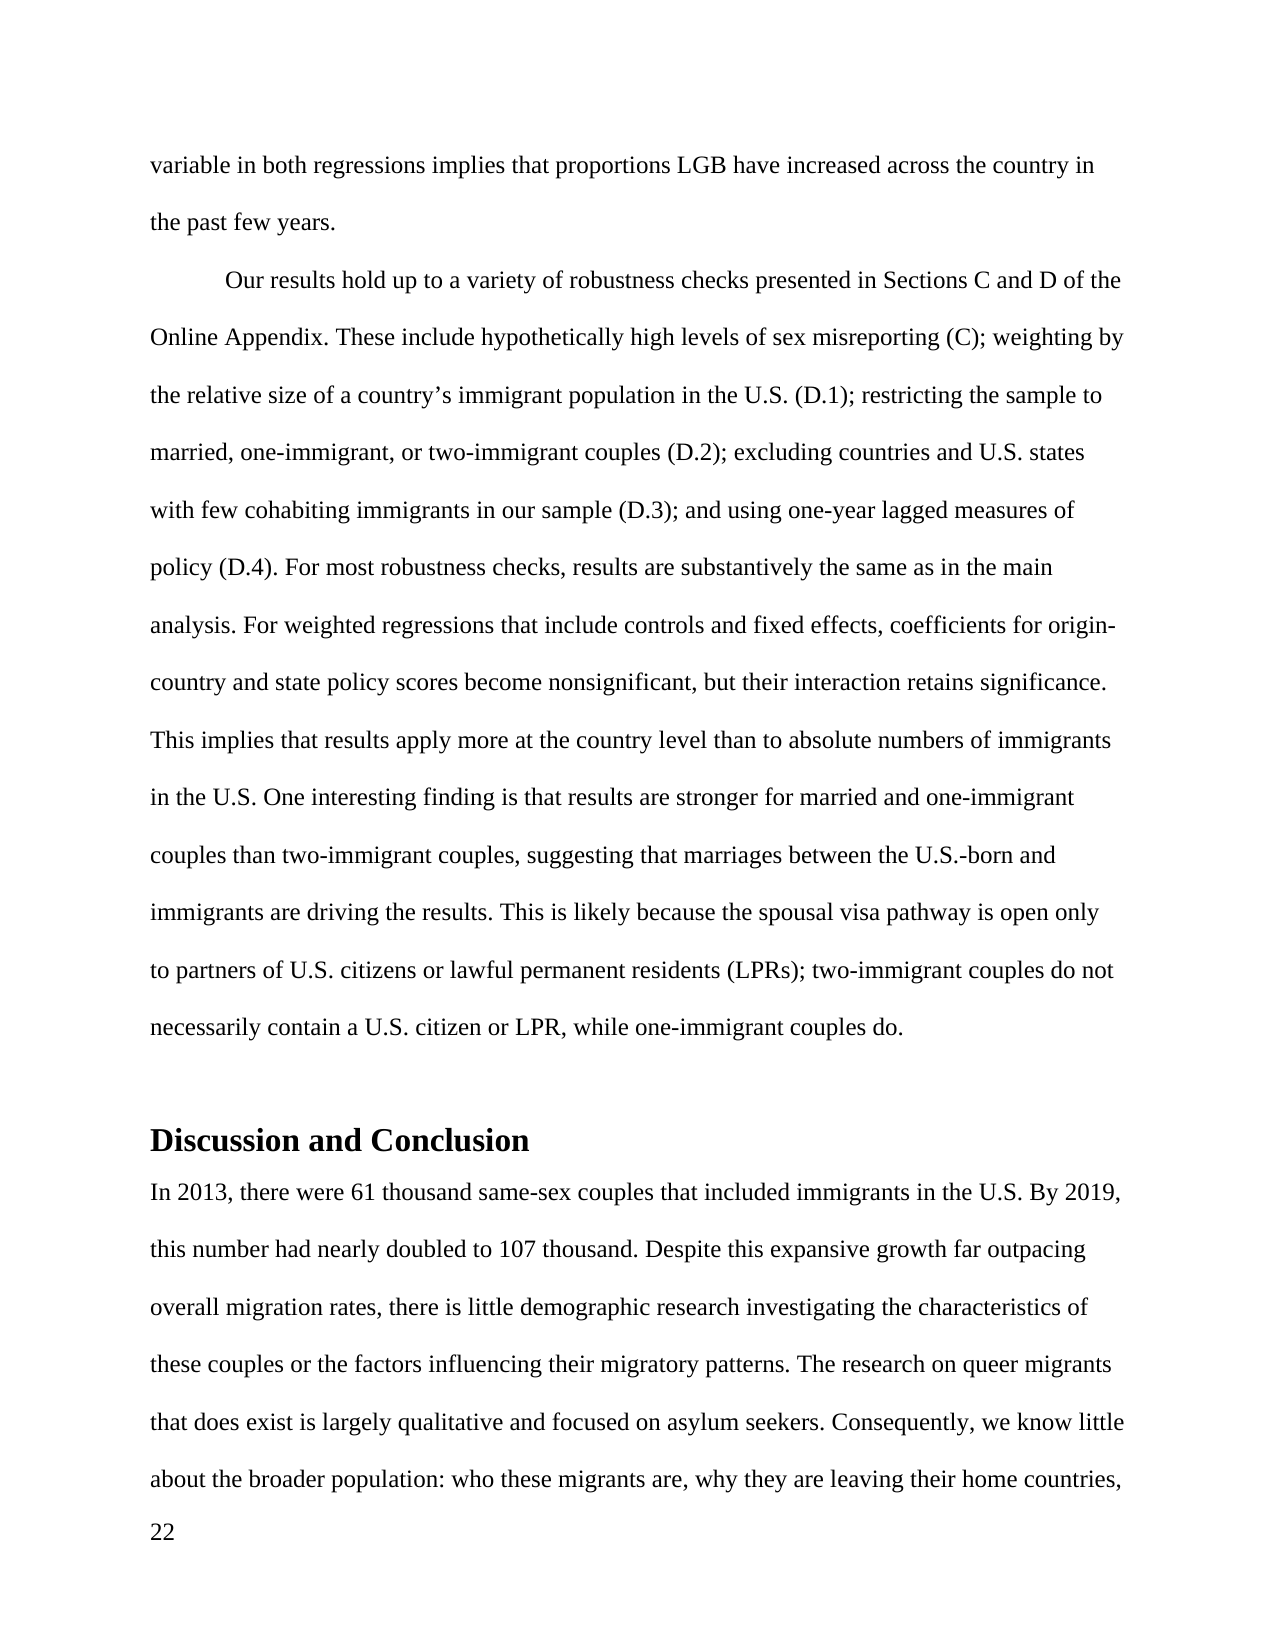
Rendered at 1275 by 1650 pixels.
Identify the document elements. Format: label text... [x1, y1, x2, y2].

subtitle Discussion and Conclusion [150, 1120, 1125, 1158]
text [150, 1177, 1125, 1493]
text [150, 150, 1125, 236]
text Our results hold up to a variety of robustness checks presented in Sections C and D of the Online Appendix. These include hypothetically high levels of sex misreporting (C); weighting by the relative size of a country’s immigrant population in the U.S. (D.1); restricting the sample to married, one-immigrant, or two-immigrant couples (D.2); excluding countries and U.S. states with few cohabiting immigrants in our sample (D.3); and using one-year lagged measures of policy (D.4). For most robustness checks, results are substantively the same as in the main analysis. For weighted regressions that include controls and fixed effects, coefficients for origin-country and state policy scores become nonsignificant, but their interaction retains significance. This implies that results apply more at the country level than to absolute numbers of immigrants in the U.S. One interesting finding is that results are stronger for married and one-immigrant couples than two-immigrant couples, suggesting that marriages between the U.S.-born and immigrants are driving the results. This is likely because the spousal visa pathway is open only to partners of U.S. citizens or lawful permanent residents (LPRs); two-immigrant couples do not necessarily contain a U.S. citizen or LPR, while one-immigrant couples do. [150, 265, 1125, 1041]
